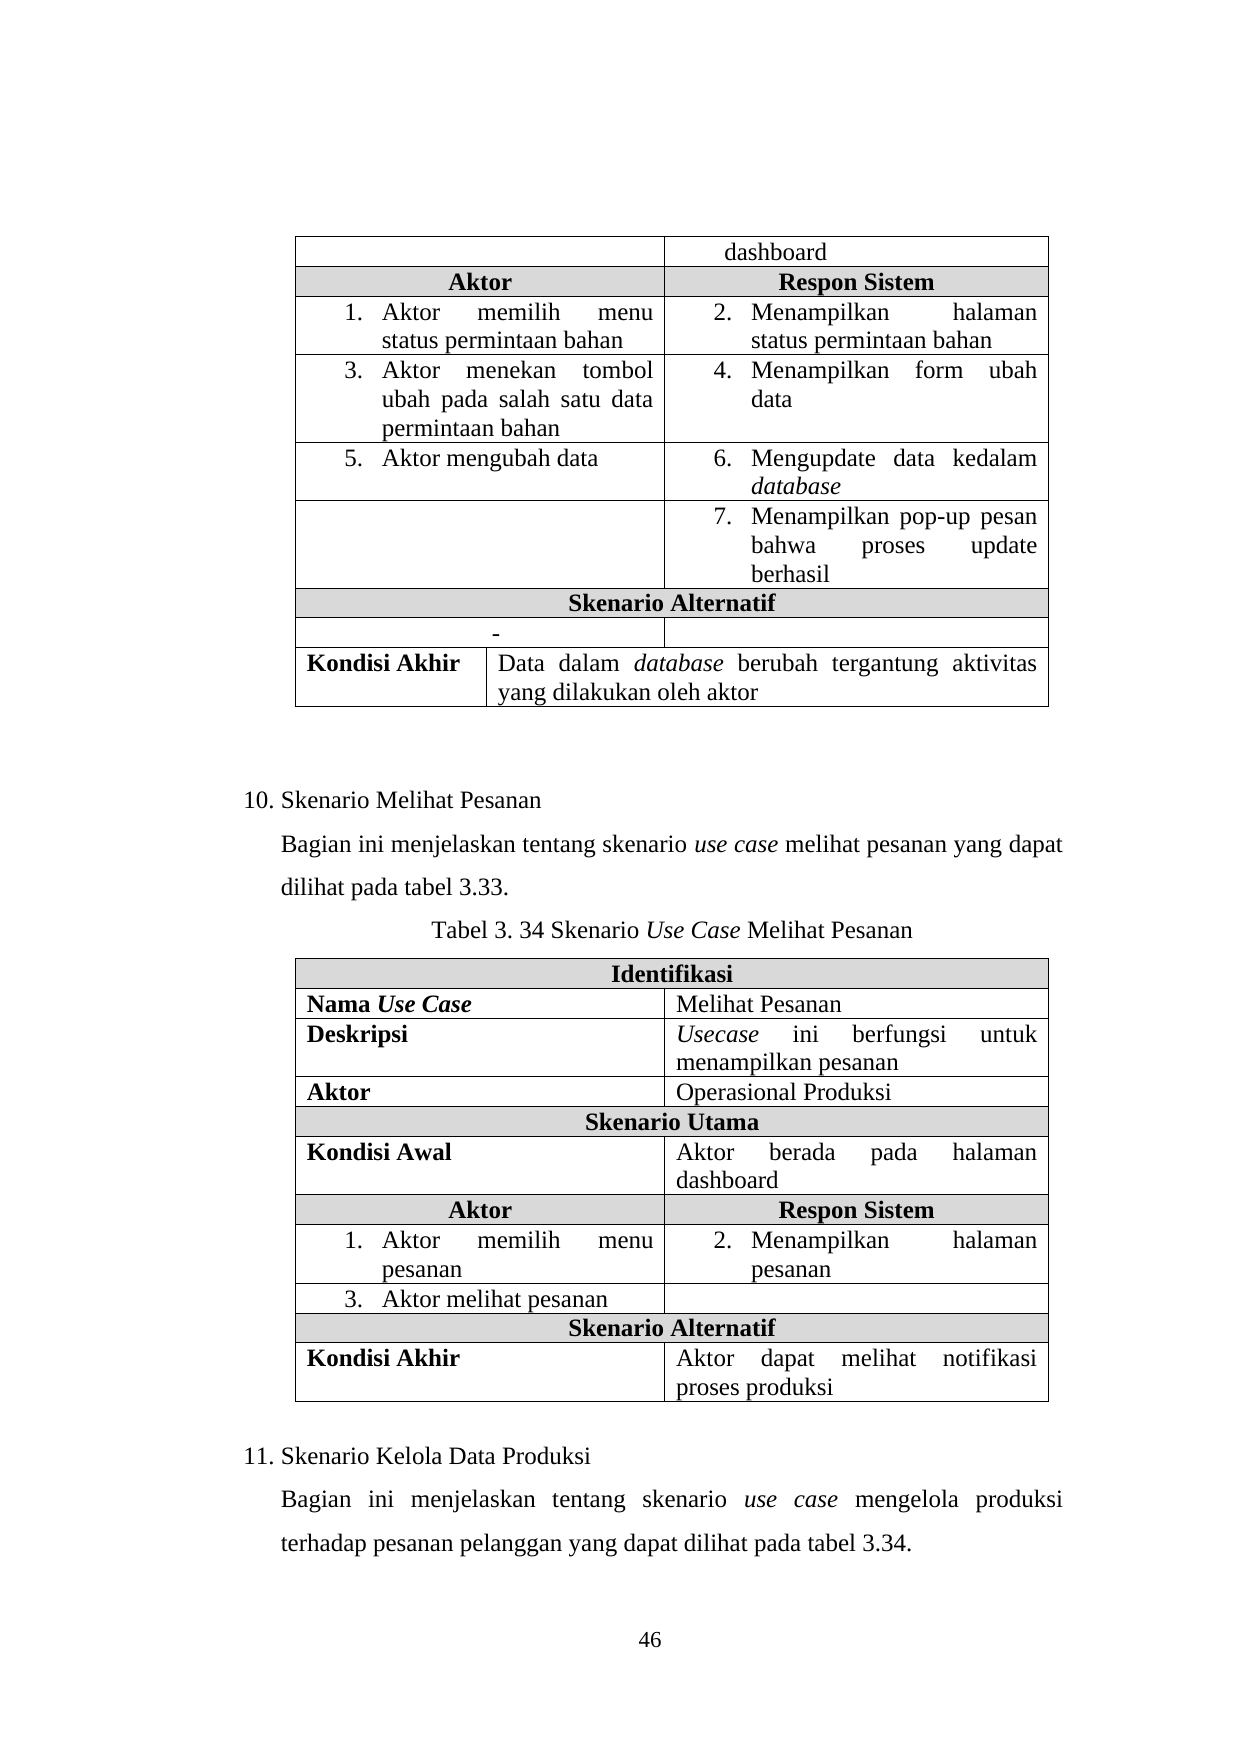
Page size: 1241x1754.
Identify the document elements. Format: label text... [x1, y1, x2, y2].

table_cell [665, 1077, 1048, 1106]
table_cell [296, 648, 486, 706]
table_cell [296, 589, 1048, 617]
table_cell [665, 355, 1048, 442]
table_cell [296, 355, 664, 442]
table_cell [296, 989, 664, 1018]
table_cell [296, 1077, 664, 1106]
list Skenario Melihat Pesanan [243, 786, 1063, 814]
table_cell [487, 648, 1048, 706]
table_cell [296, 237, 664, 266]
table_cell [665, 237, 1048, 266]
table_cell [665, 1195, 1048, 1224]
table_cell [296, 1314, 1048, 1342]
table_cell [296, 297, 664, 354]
text Tabel 3. 34 Skenario Use Case Melihat Pesanan [281, 915, 1063, 944]
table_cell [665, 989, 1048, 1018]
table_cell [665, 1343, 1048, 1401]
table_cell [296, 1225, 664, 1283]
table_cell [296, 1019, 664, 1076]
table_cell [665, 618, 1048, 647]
text Bagian ini menjelaskan tentang skenario use case mengelola produksi terhadap pesanan pelanggan yang dapat dilihat pada tabel 3.34. [281, 1484, 1063, 1556]
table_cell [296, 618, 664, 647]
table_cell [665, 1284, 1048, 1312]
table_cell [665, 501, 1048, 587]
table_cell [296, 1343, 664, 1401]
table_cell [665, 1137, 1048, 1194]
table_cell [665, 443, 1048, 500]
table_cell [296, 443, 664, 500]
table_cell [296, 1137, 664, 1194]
text Bagian ini menjelaskan tentang skenario use case melihat pesanan yang dapat dilihat pada tabel 3.33. [281, 829, 1063, 901]
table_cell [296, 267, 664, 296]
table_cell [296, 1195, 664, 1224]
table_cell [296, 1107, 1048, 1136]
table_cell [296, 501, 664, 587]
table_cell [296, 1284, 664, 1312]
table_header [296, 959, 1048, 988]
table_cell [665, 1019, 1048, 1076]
list Skenario Kelola Data Produksi [243, 1441, 1063, 1470]
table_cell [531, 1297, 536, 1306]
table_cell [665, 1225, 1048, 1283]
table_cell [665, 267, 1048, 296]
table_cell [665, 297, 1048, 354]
